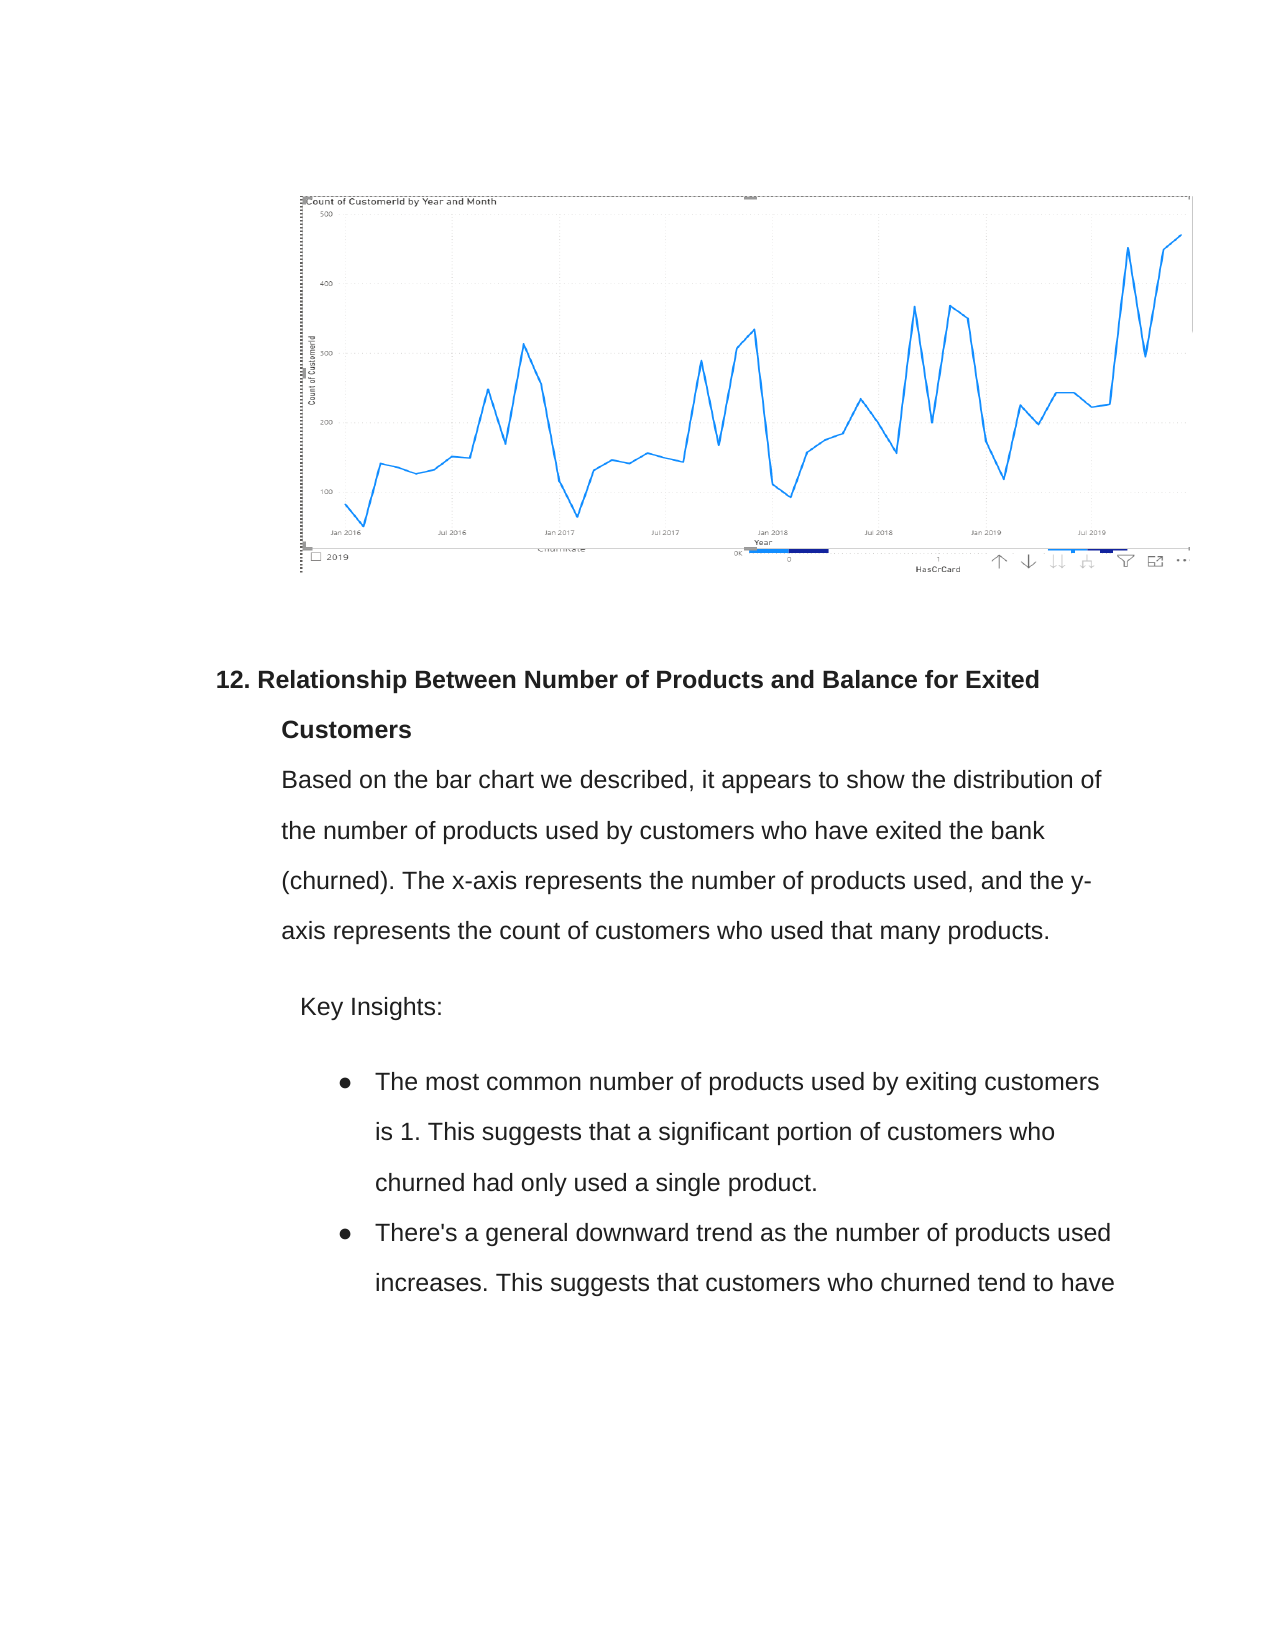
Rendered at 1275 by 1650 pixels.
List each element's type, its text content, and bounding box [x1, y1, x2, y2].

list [337, 1218, 1125, 1297]
text Key Insights: [300, 992, 1125, 1020]
picture [300, 196, 1193, 574]
list The most common number of products used by exiting customers is 1. This suggests that a significant portion of customers who churned had only used a single product. [337, 1067, 1125, 1196]
text 12. Relationship Between Number of Products and Balance for Exited Customers Based on the bar chart we described, it appears to show the distribution of the number of products used by customers who have exited the bank (churned). The x-axis represents the number of products used, and the y-axis represents the count of customers who used that many products. [216, 665, 1125, 945]
